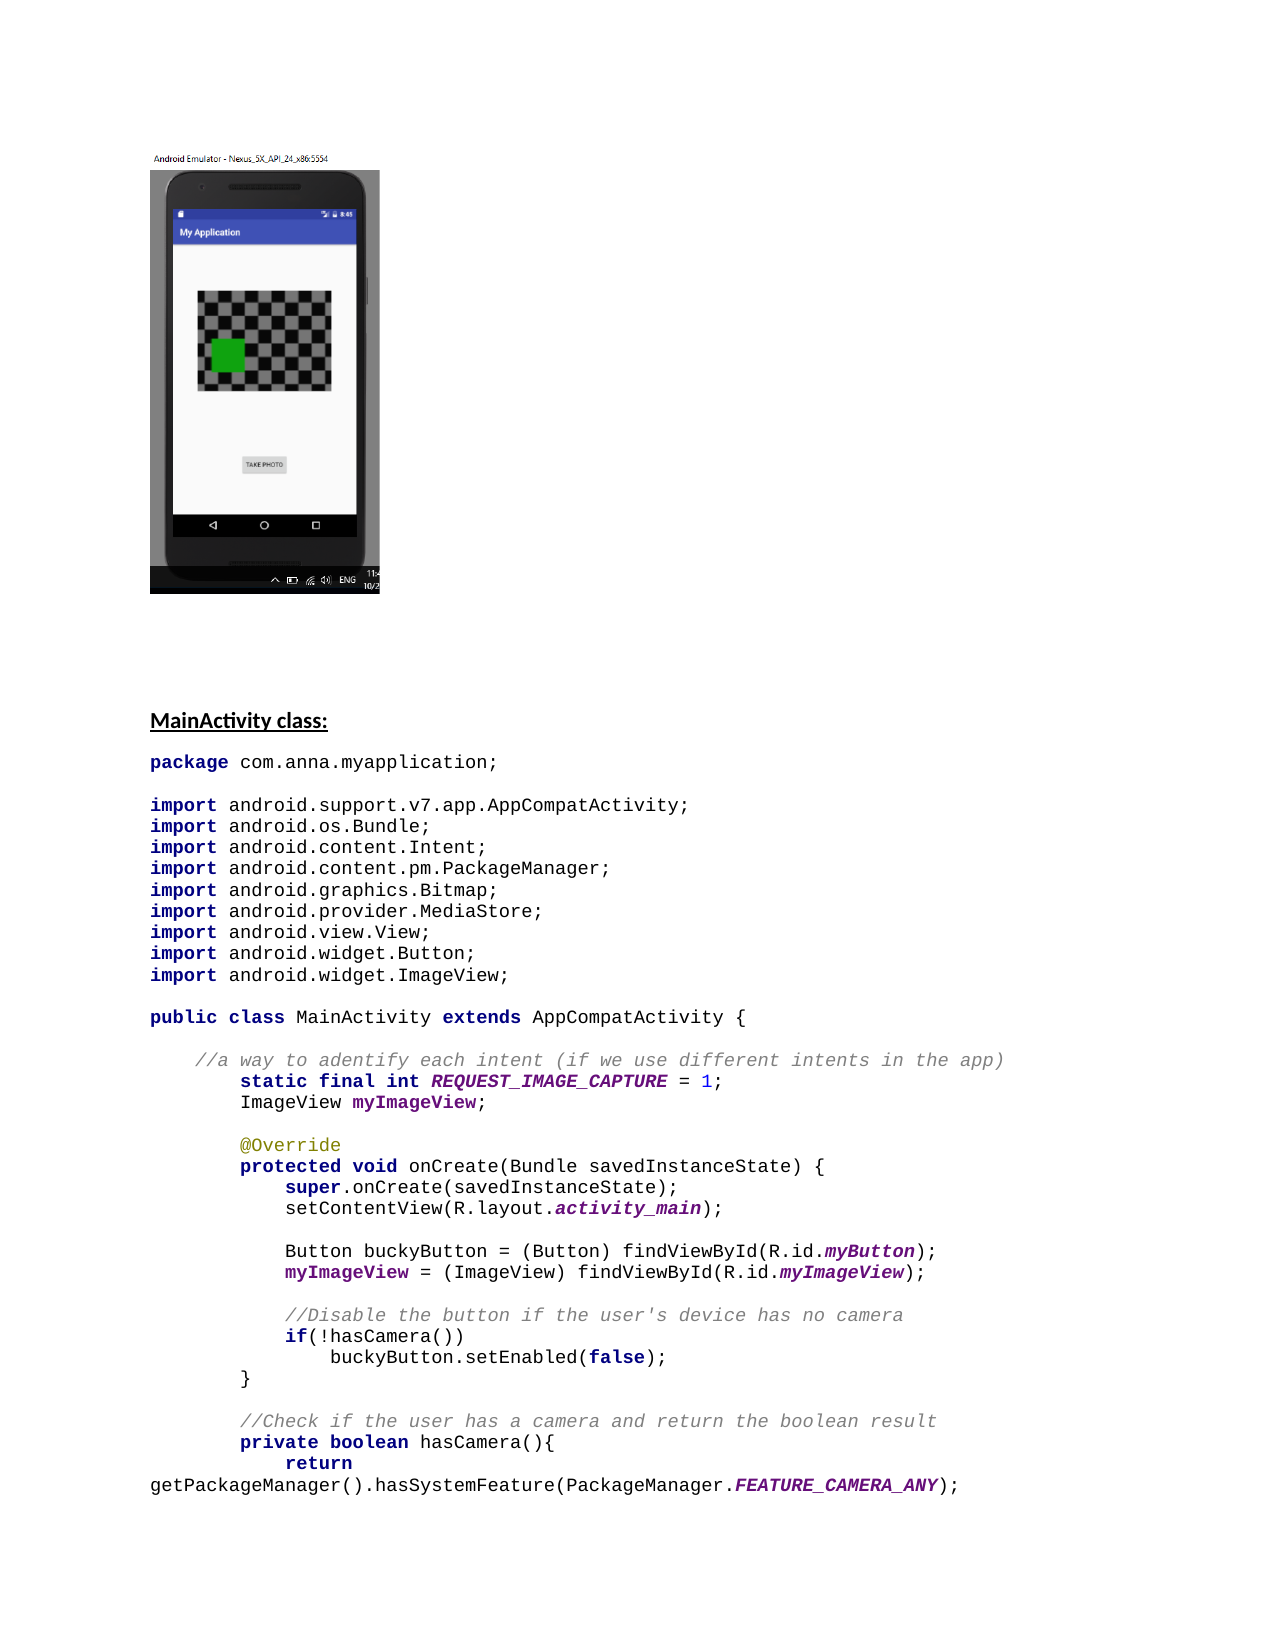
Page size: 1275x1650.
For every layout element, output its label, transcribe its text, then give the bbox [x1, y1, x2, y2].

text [150, 753, 1125, 1497]
text MainActivity class: [150, 706, 1125, 734]
picture [150, 150, 380, 594]
